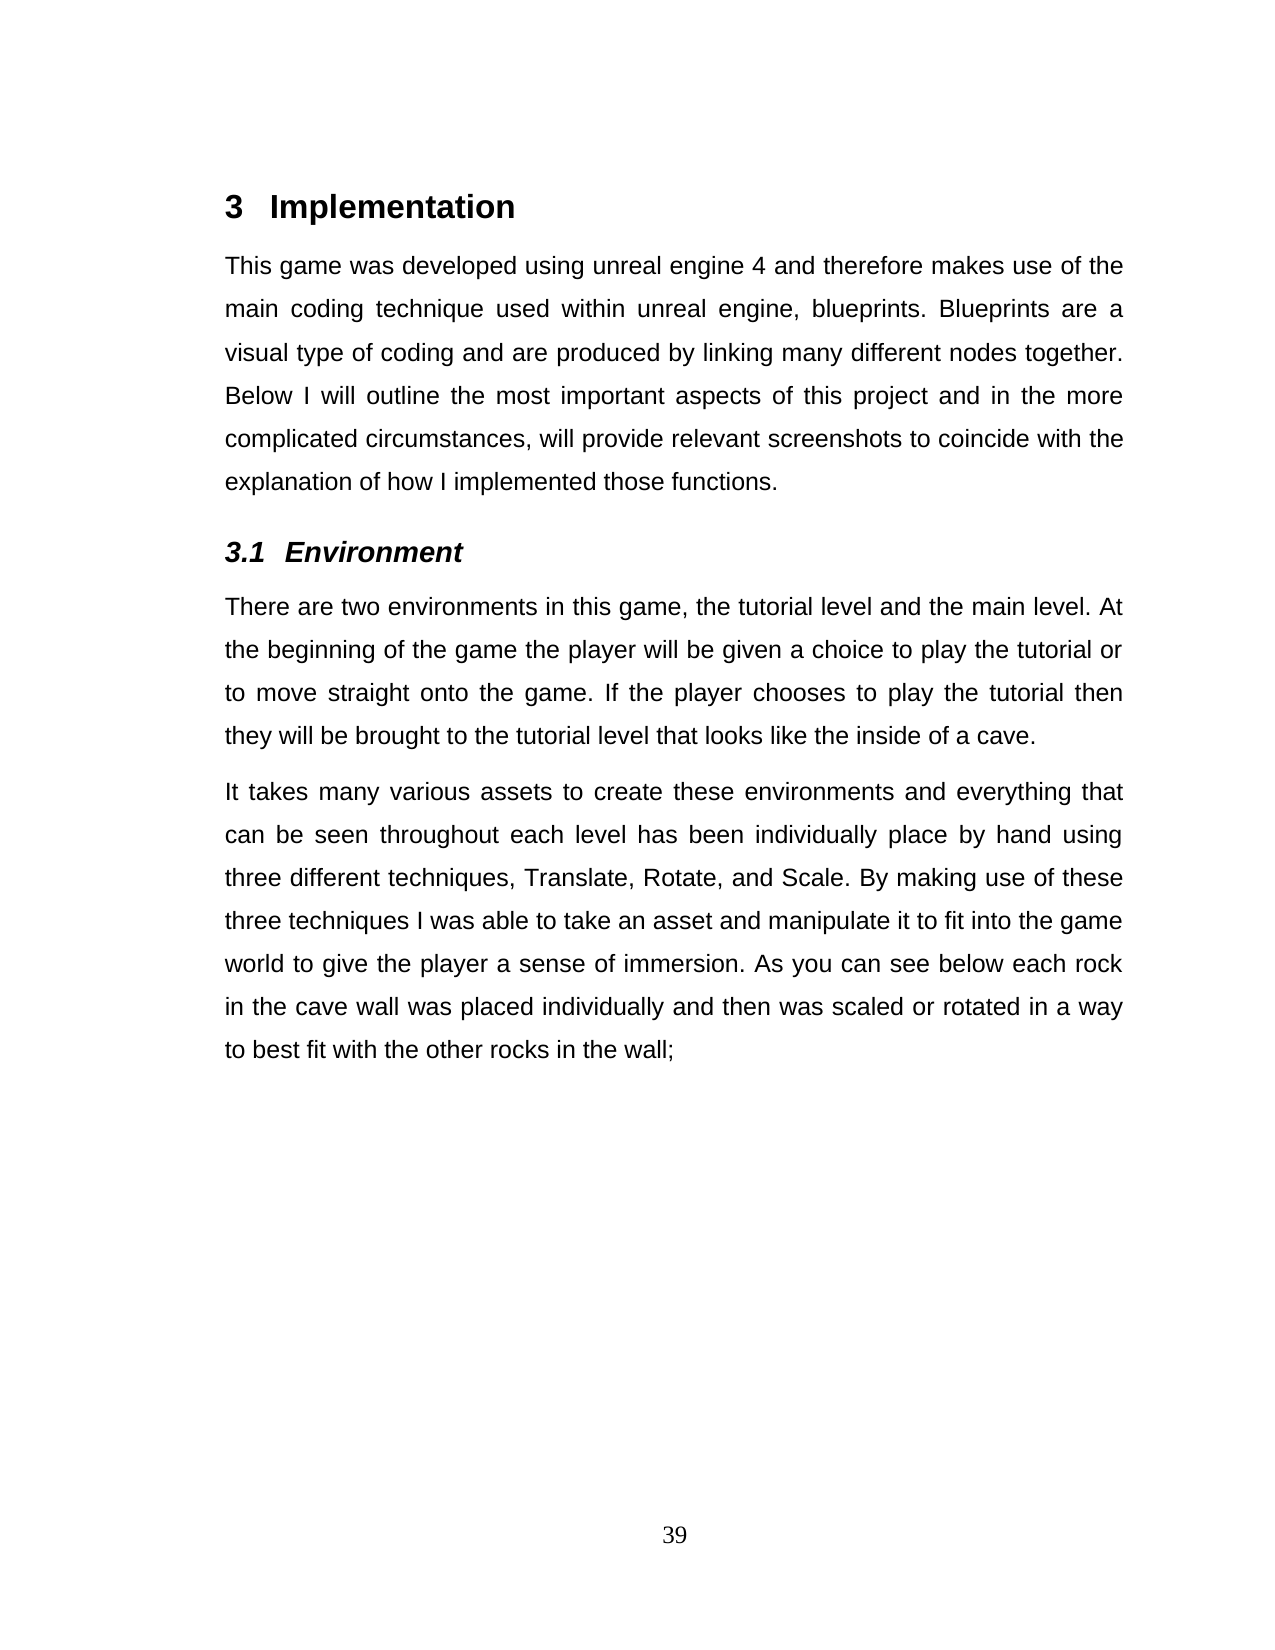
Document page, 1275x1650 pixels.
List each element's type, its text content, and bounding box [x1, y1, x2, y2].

subtitle Implementation [224, 187, 1125, 226]
text It takes many various assets to create these environments and everything that can be seen throughout each level has been individually place by hand using three different techniques, Translate, Rotate, and Scale. By making use of these three techniques I was able to take an asset and manipulate it to fit into the game world to give the player a sense of immersion. As you can see below each rock in the cave wall was placed individually and then was scaled or rotated in a way to best fit with the other rocks in the wall; [224, 777, 1125, 1064]
text There are two environments in this game, the tutorial level and the main level. At the beginning of the game the player will be given a choice to play the tutorial or to move straight onto the game. If the player chooses to play the tutorial then they will be brought to the tutorial level that looks like the inside of a cave. [224, 592, 1125, 750]
text This game was developed using unreal engine 4 and therefore makes use of the main coding technique used within unreal engine, blueprints. Blueprints are a visual type of coding and are produced by linking many different nodes together. Below I will outline the most important aspects of this project and in the more complicated circumstances, will provide relevant screenshots to coincide with the explanation of how I implemented those functions. [224, 251, 1125, 496]
subtitle Environment [224, 535, 1125, 569]
